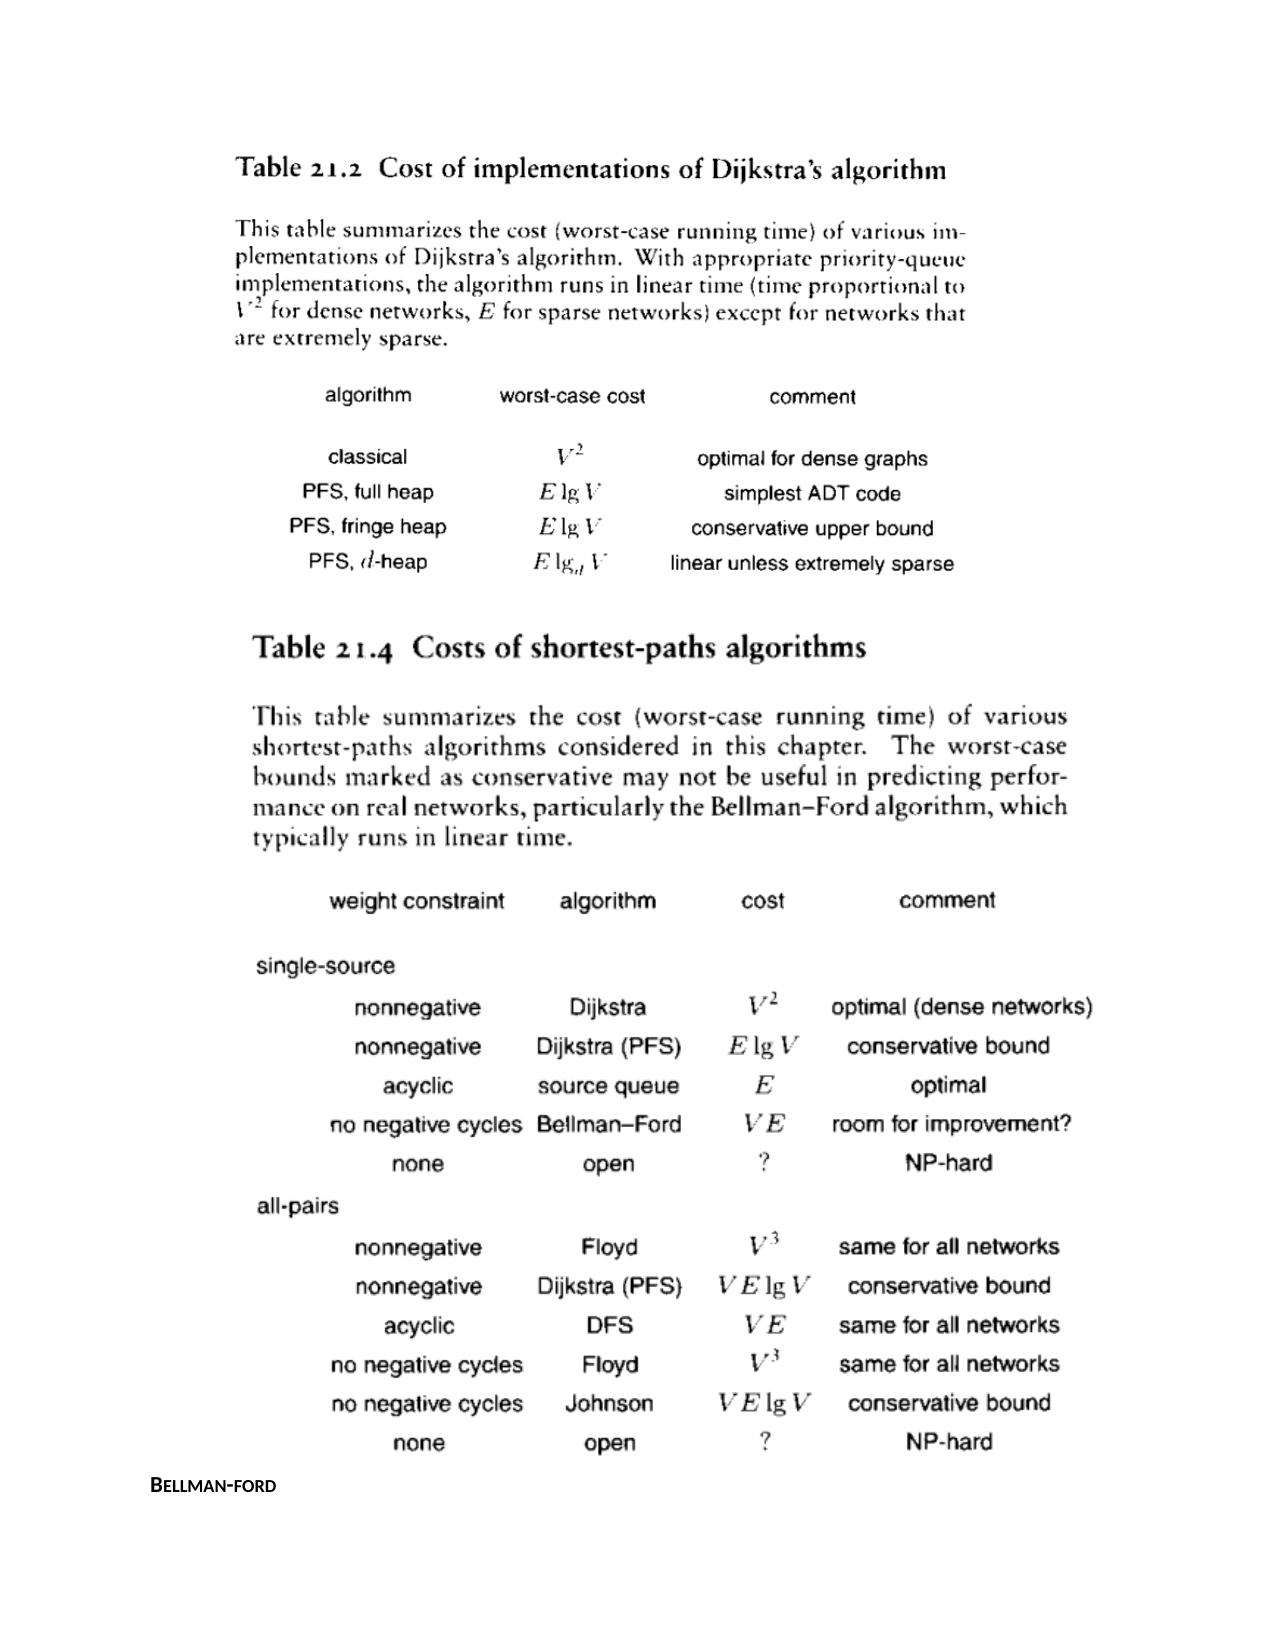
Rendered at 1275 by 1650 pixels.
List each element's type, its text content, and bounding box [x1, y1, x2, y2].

text Bellman-ford [150, 1470, 1125, 1498]
picture [225, 622, 1103, 1466]
picture [225, 150, 974, 586]
